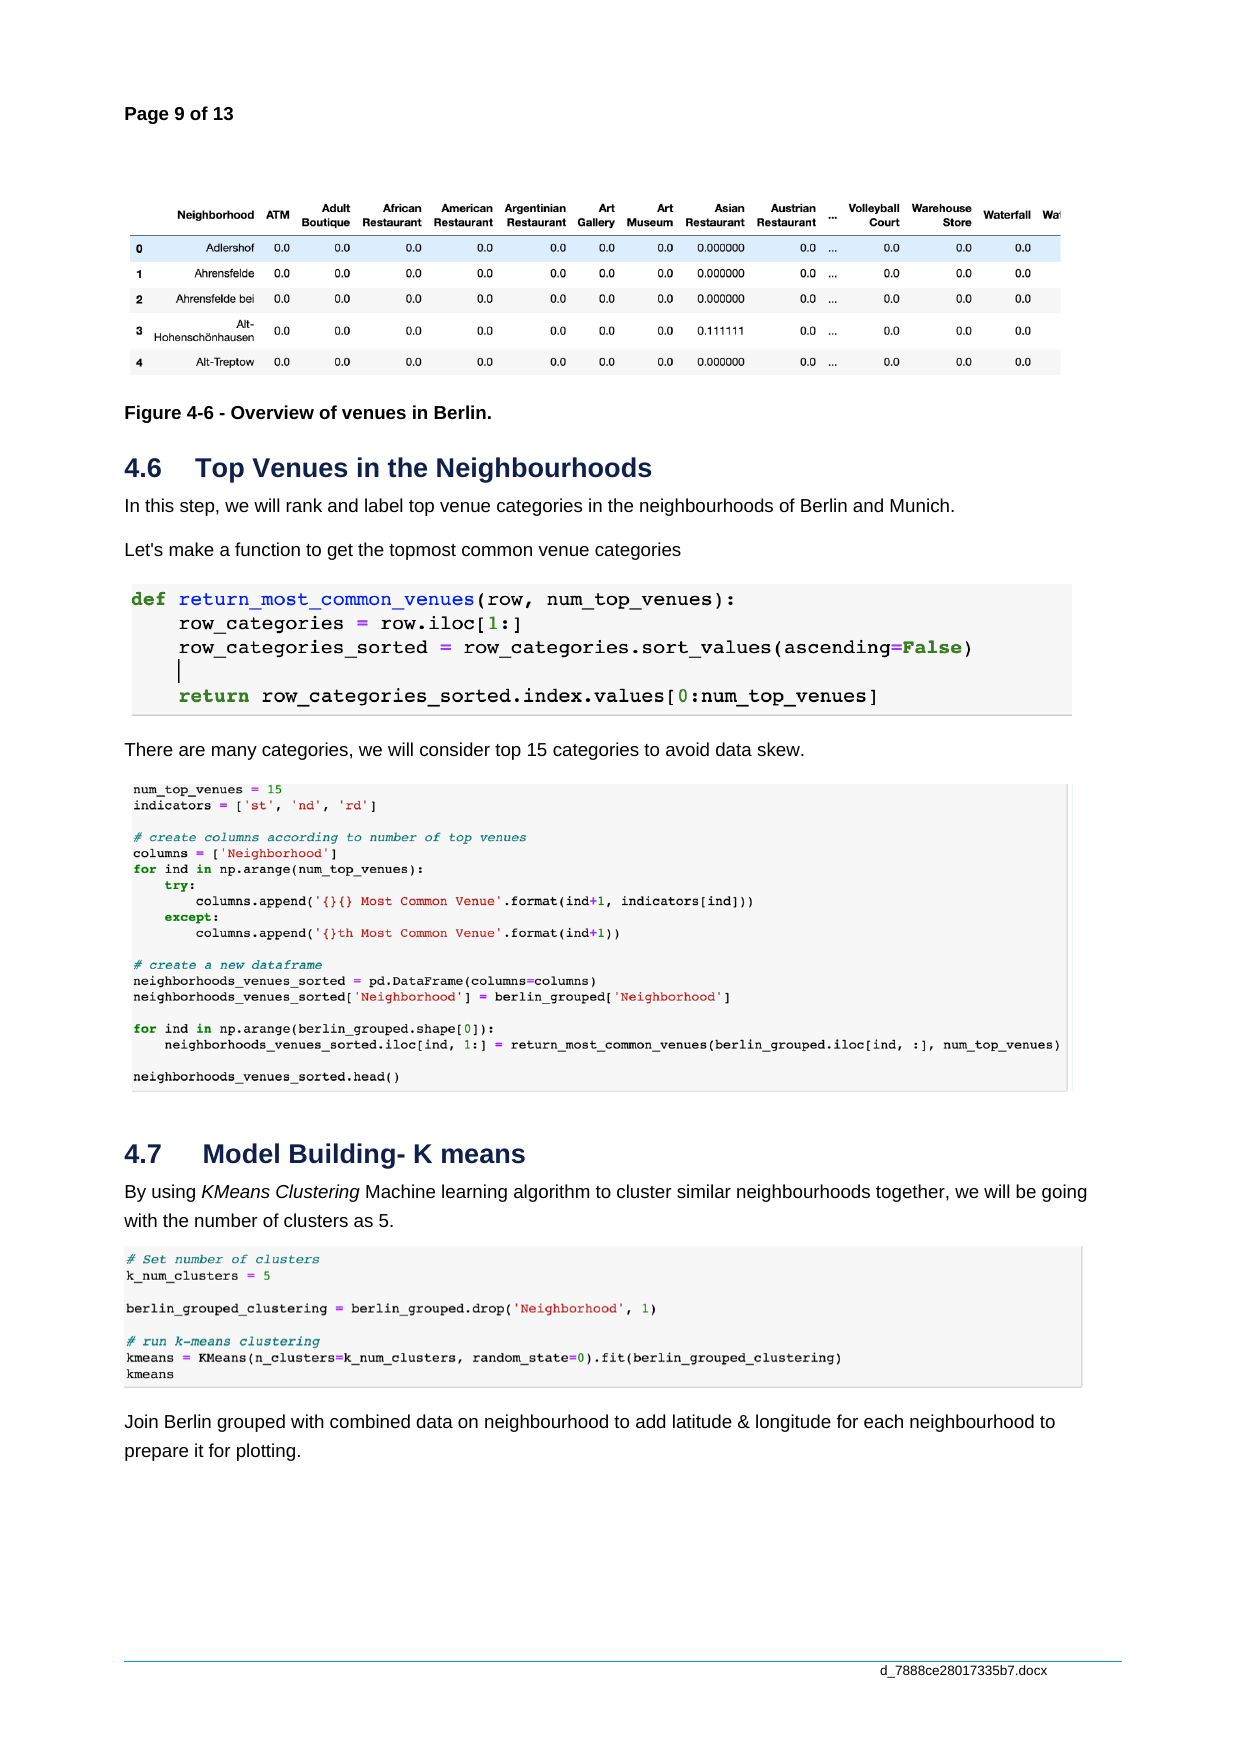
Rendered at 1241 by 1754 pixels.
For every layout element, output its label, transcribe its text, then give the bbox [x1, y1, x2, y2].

picture [124, 183, 1065, 380]
text Let's make a function to get the topmost common venue categories [124, 531, 1122, 561]
text There are many categories, we will consider top 15 categories to avoid data skew. [124, 731, 1122, 760]
text In this step, we will rank and label top venue categories in the neighbourhoods of Berlin and Munich. [124, 488, 1122, 517]
picture [132, 784, 1073, 1092]
subtitle Top Venues in the Neighbourhoods [124, 452, 1122, 483]
picture [131, 584, 1072, 722]
text By using KMeans Clustering Machine learning algorithm to cluster similar neighbourhoods together, we will be going with the number of clusters as 5. [124, 1173, 1122, 1232]
subtitle Model Building- K means [124, 1138, 1122, 1169]
text Join Berlin grouped with combined data on neighbourhood to add latitude & longitude for each neighbourhood to prepare it for plotting. [124, 1403, 1122, 1461]
text Figure 4-6 - Overview of venues in Berlin. [124, 394, 1122, 423]
picture [124, 1246, 1085, 1389]
